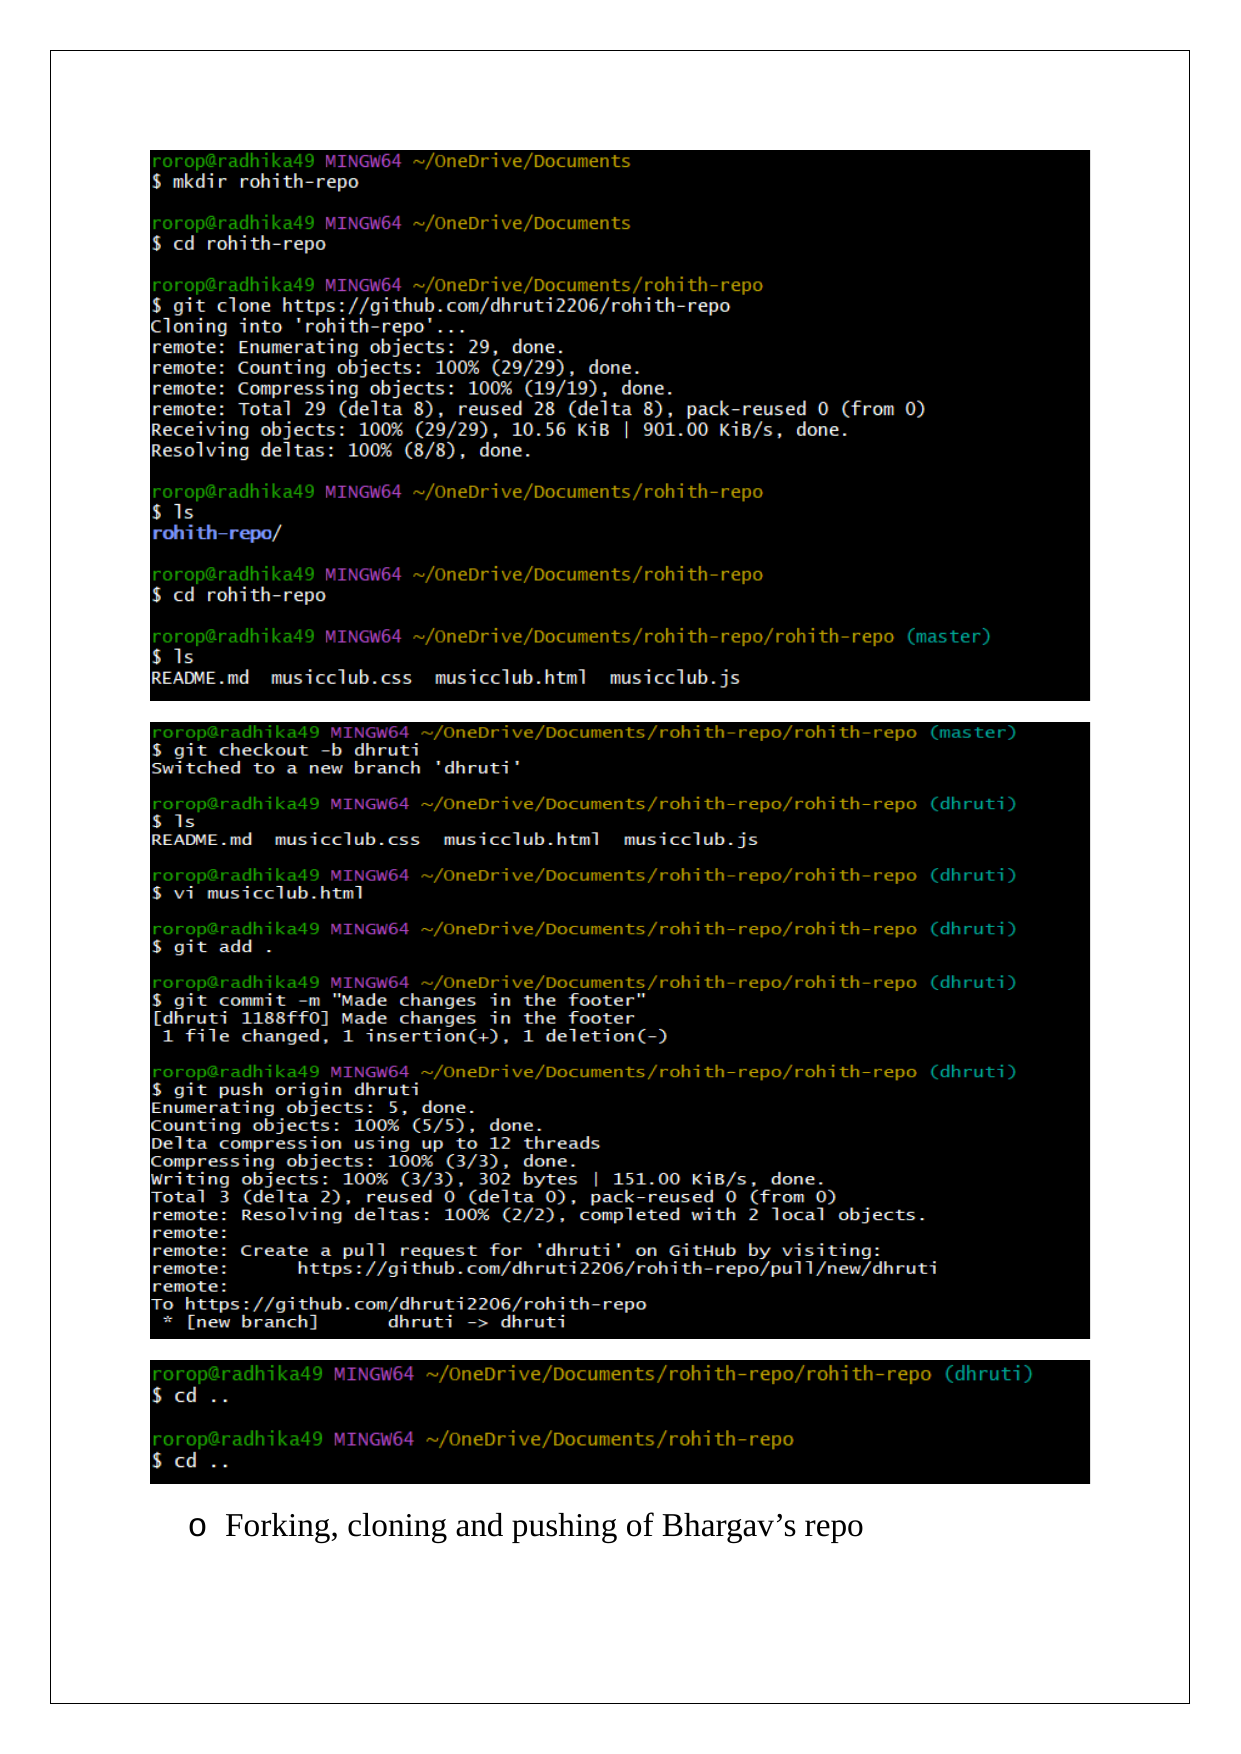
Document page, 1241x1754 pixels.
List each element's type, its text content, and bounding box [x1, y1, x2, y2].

picture [150, 722, 1091, 1339]
picture [150, 150, 1091, 701]
list Forking, cloning and pushing of Bhargav’s repo [187, 1506, 1090, 1547]
picture [150, 1360, 1091, 1484]
